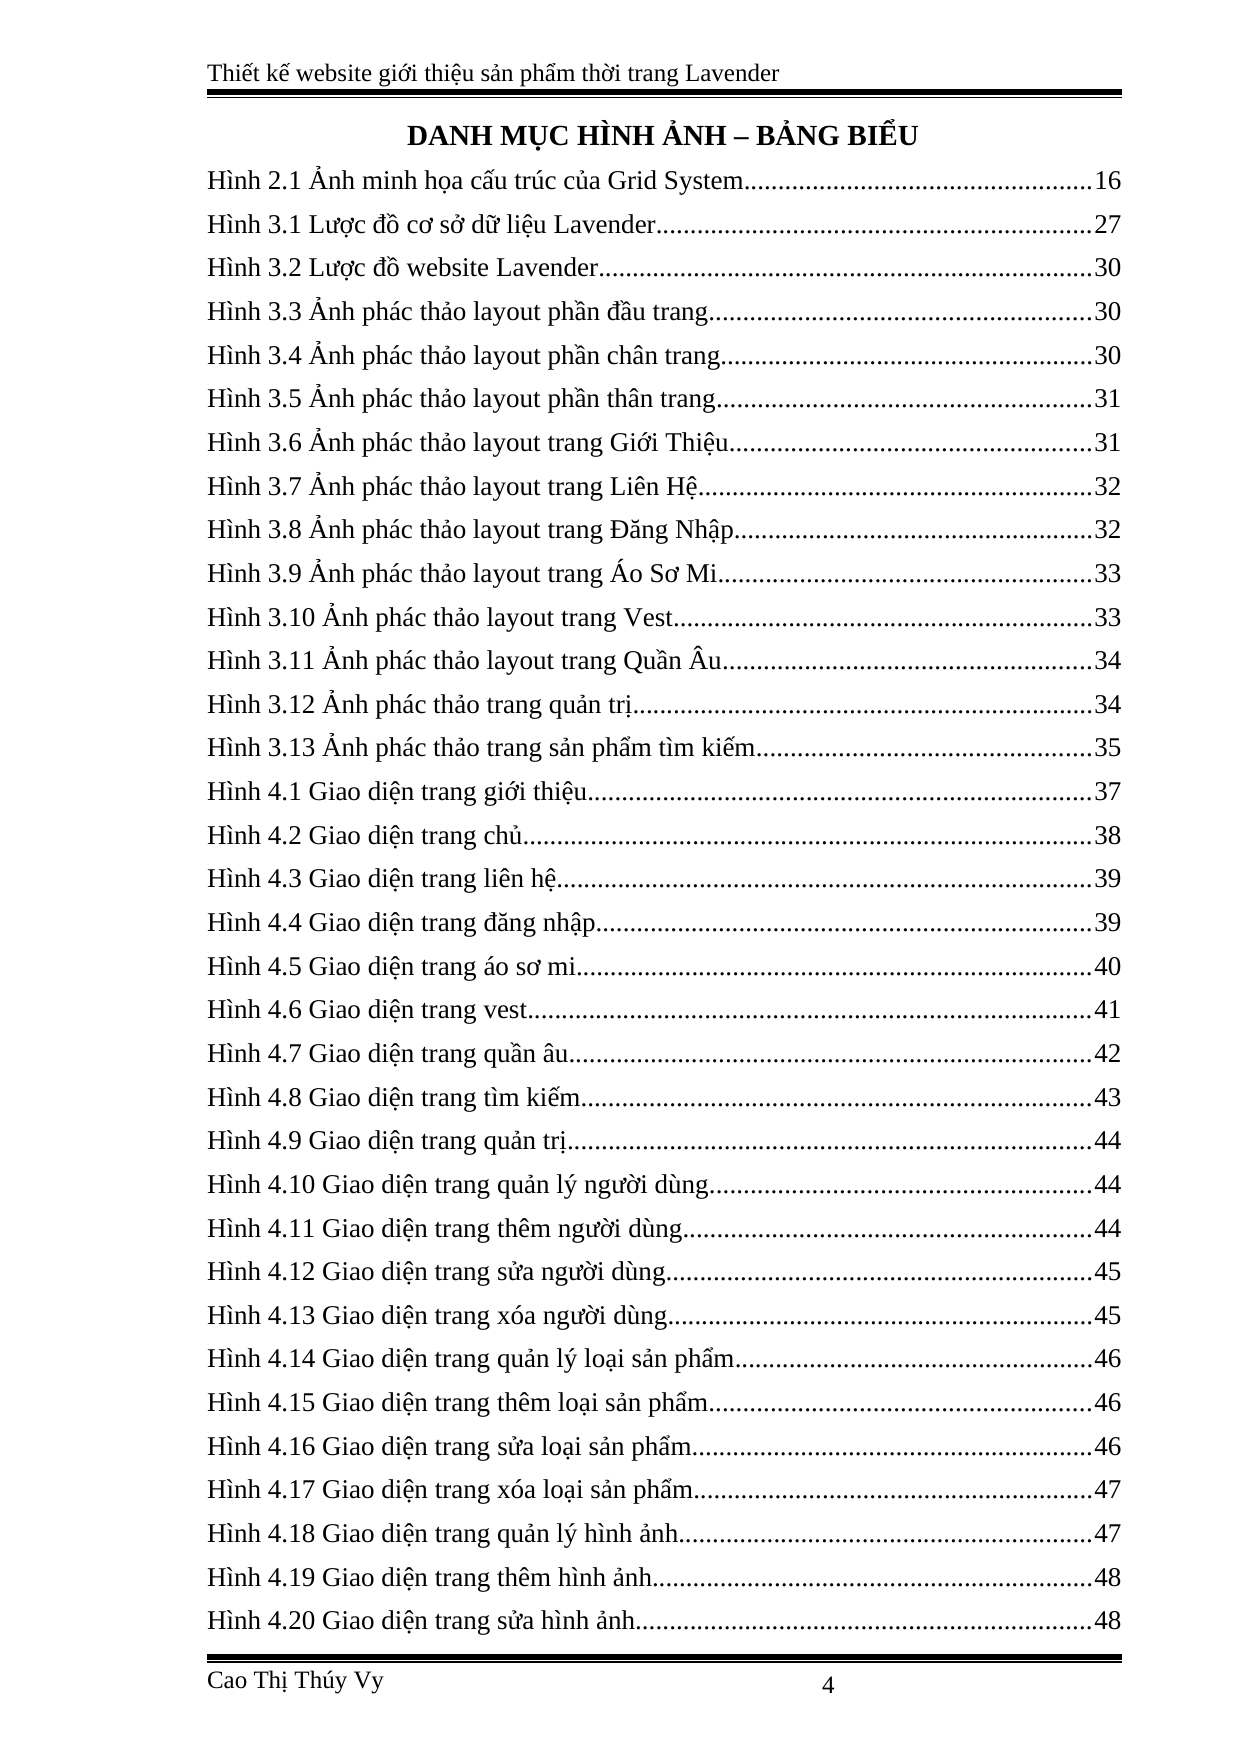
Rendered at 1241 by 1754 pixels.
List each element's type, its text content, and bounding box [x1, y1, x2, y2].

text Hình 4.15 Giao diện trang thêm loại sản phẩm 46 [207, 1386, 1122, 1417]
text Hình 4.10 Giao diện trang quản lý người dùng 44 [207, 1168, 1122, 1199]
text Hình 4.20 Giao diện trang sửa hình ảnh 48 [207, 1604, 1122, 1636]
text Hình 4.7 Giao diện trang quần âu 42 [207, 1037, 1122, 1068]
text Hình 4.5 Giao diện trang áo sơ mi 40 [207, 950, 1122, 981]
text Hình 4.11 Giao diện trang thêm người dùng 44 [207, 1212, 1122, 1243]
text Hình 4.4 Giao diện trang đăng nhập 39 [207, 906, 1122, 937]
text Hình 3.11 Ảnh phác thảo layout trang Quần Âu 34 [207, 644, 1122, 675]
text DANH MỤC HÌNH ẢNH – BẢNG BIỂU [207, 118, 1122, 152]
text Hình 4.6 Giao diện trang vest 41 [207, 993, 1122, 1024]
text Hình 4.2 Giao diện trang chủ 38 [207, 819, 1122, 850]
text Hình 3.6 Ảnh phác thảo layout trang Giới Thiệu 31 [207, 426, 1122, 457]
text Hình 4.14 Giao diện trang quản lý loại sản phẩm 46 [207, 1343, 1122, 1374]
text Hình 3.9 Ảnh phác thảo layout trang Áo Sơ Mi 33 [207, 557, 1122, 588]
text Hình 3.7 Ảnh phác thảo layout trang Liên Hệ 32 [207, 470, 1122, 501]
text Hình 3.8 Ảnh phác thảo layout trang Đăng Nhập 32 [207, 513, 1122, 544]
text Hình 3.1 Lược đồ cơ sở dữ liệu Lavender 27 [207, 208, 1122, 239]
text Hình 4.18 Giao diện trang quản lý hình ảnh 47 [207, 1517, 1122, 1548]
text Hình 4.16 Giao diện trang sửa loại sản phẩm 46 [207, 1430, 1122, 1461]
text Hình 3.2 Lược đồ website Lavender 30 [207, 251, 1122, 283]
text Hình 3.12 Ảnh phác thảo trang quản trị 34 [207, 688, 1122, 719]
text Hình 4.8 Giao diện trang tìm kiếm 43 [207, 1081, 1122, 1112]
text Hình 3.3 Ảnh phác thảo layout phần đầu trang 30 [207, 295, 1122, 326]
text Hình 3.4 Ảnh phác thảo layout phần chân trang 30 [207, 339, 1122, 370]
text Hình 4.19 Giao diện trang thêm hình ảnh 48 [207, 1561, 1122, 1592]
text Hình 4.17 Giao diện trang xóa loại sản phẩm 47 [207, 1473, 1122, 1505]
text Hình 4.1 Giao diện trang giới thiệu 37 [207, 775, 1122, 806]
text Hình 3.5 Ảnh phác thảo layout phần thân trang 31 [207, 382, 1122, 413]
text Hình 4.3 Giao diện trang liên hệ 39 [207, 862, 1122, 894]
text Hình 3.10 Ảnh phác thảo layout trang Vest 33 [207, 601, 1122, 632]
text Hình 3.13 Ảnh phác thảo trang sản phẩm tìm kiếm 35 [207, 732, 1122, 763]
text Hình 2.1 Ảnh minh họa cấu trúc của Grid System 16 [207, 164, 1122, 195]
text Hình 4.9 Giao diện trang quản trị 44 [207, 1124, 1122, 1156]
text Hình 4.13 Giao diện trang xóa người dùng 45 [207, 1299, 1122, 1330]
text Hình 4.12 Giao diện trang sửa người dùng 45 [207, 1255, 1122, 1286]
